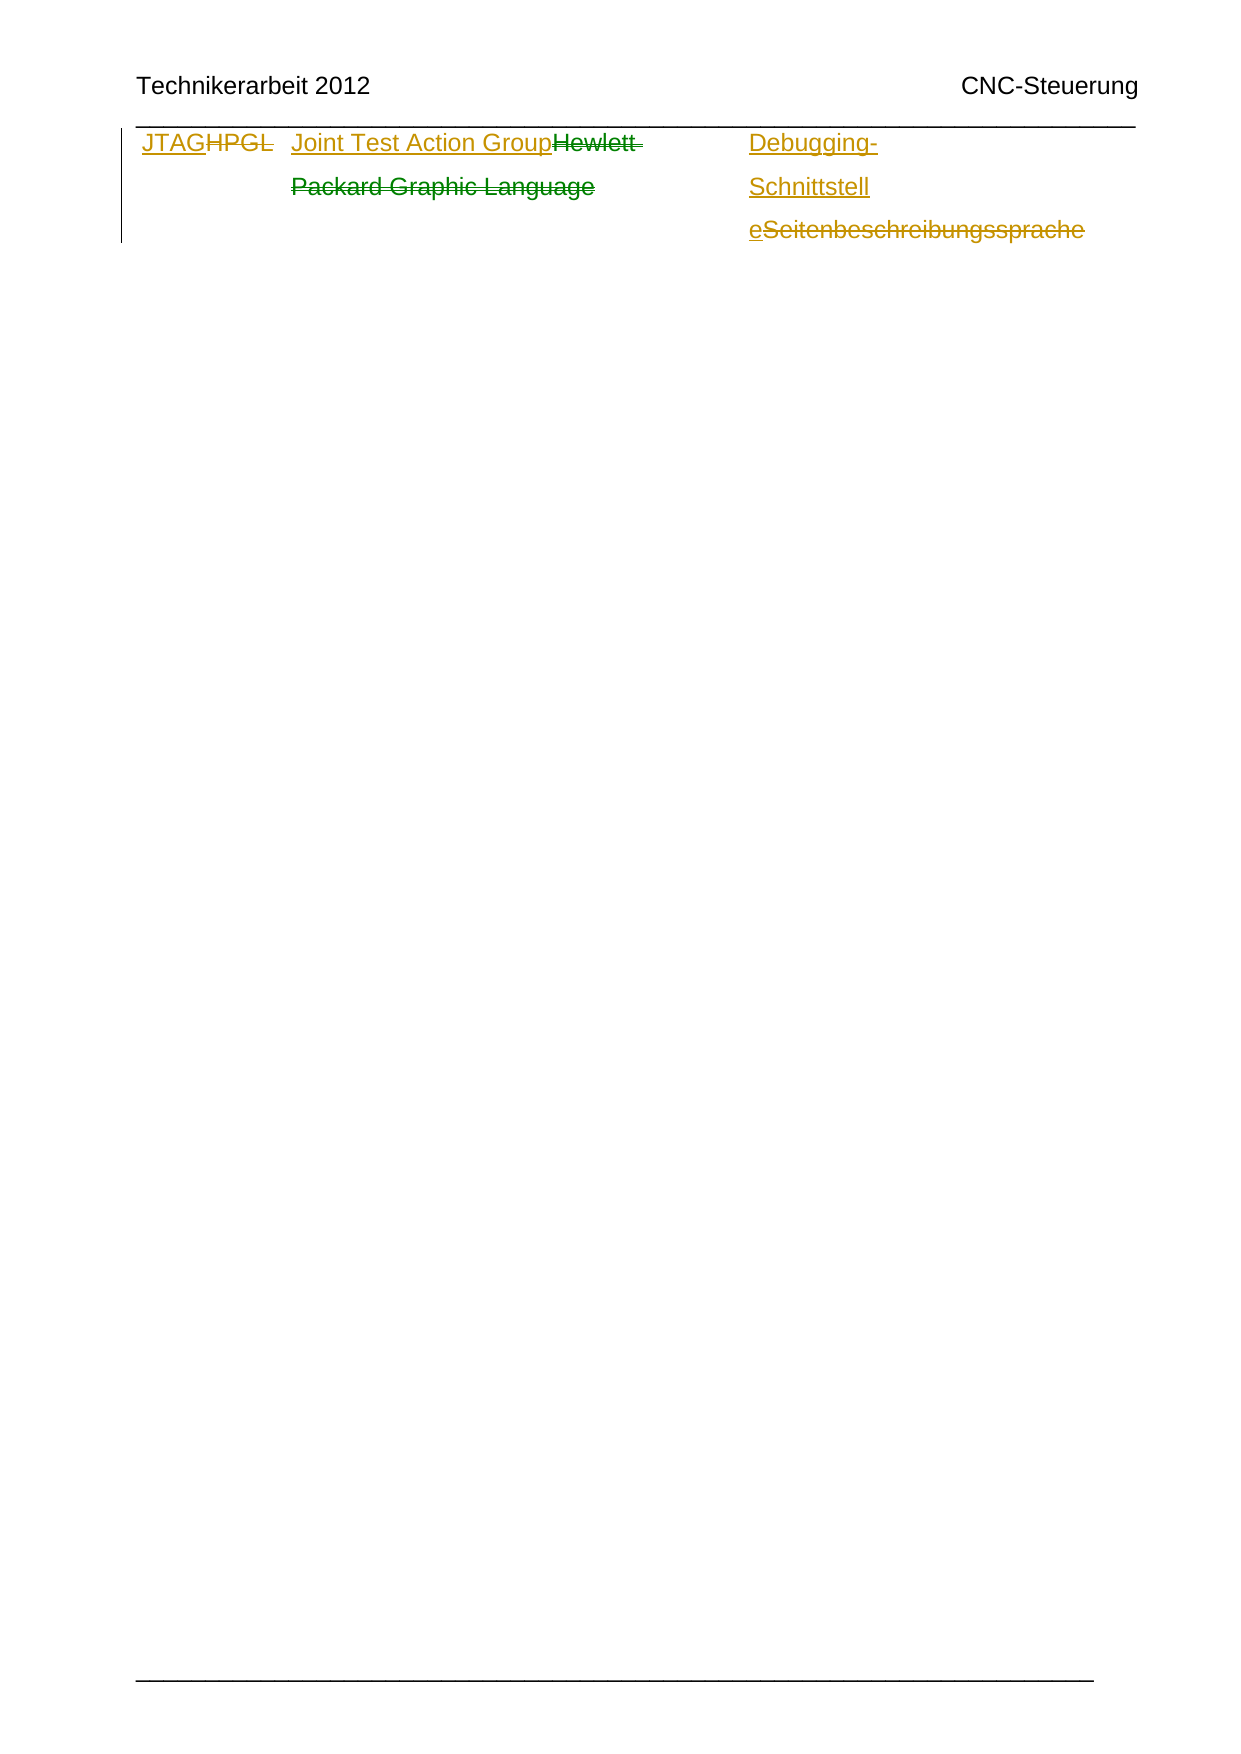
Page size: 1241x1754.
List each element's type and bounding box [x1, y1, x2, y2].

table_cell [284, 128, 741, 258]
table_cell [741, 128, 1140, 258]
table_cell [134, 128, 283, 258]
